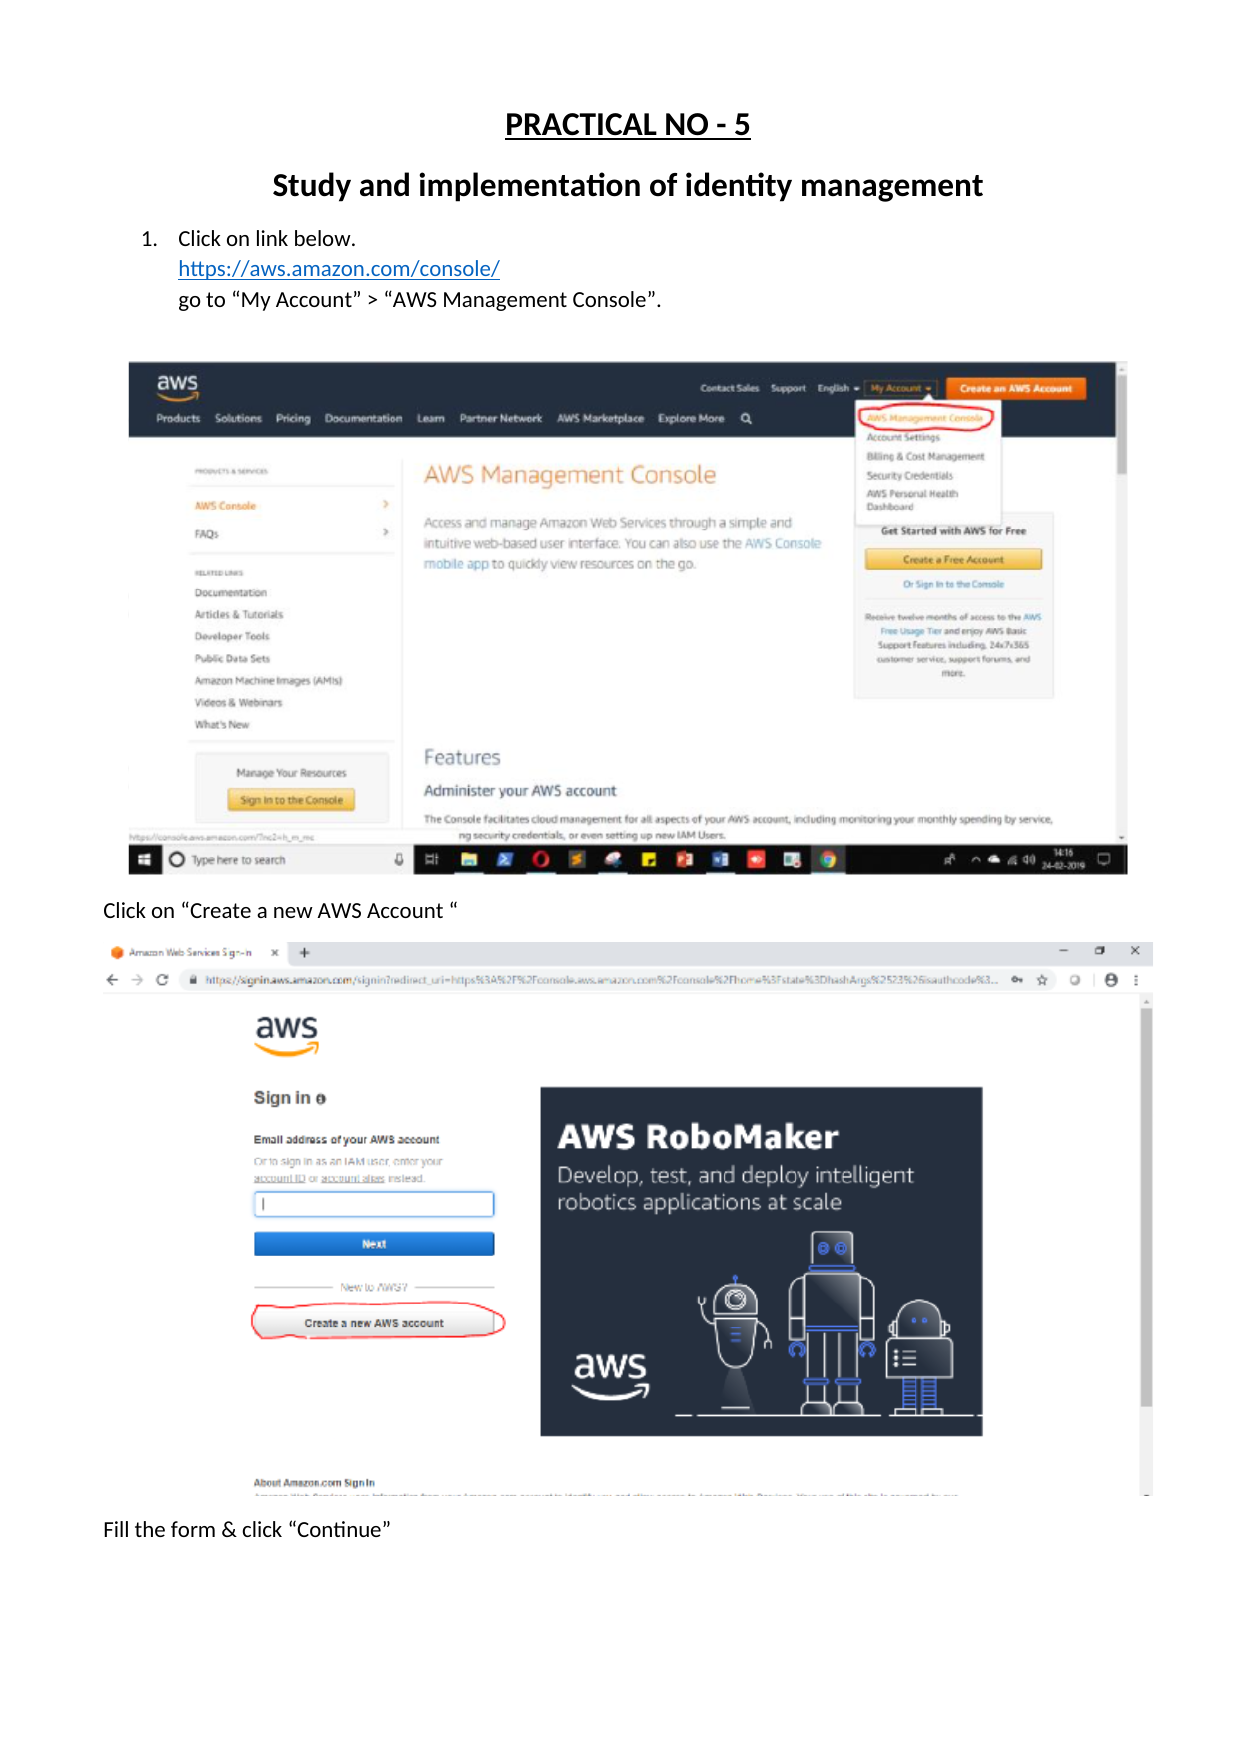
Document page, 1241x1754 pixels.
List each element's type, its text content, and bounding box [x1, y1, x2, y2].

list Click on link below. [141, 224, 1153, 252]
list https://aws.amazon.com/console/ [178, 254, 1153, 283]
picture [128, 361, 1128, 877]
list go to “My Account” > “AWS Management Console”. [178, 285, 1153, 313]
picture [103, 942, 1154, 1496]
text PRACTICAL NO - 5 [103, 103, 1153, 144]
text Study and implementation of identity management [103, 164, 1153, 204]
text Fill the form & click “Continue” [103, 1515, 1153, 1543]
text Click on “Create a new AWS Account “ [103, 896, 1153, 924]
